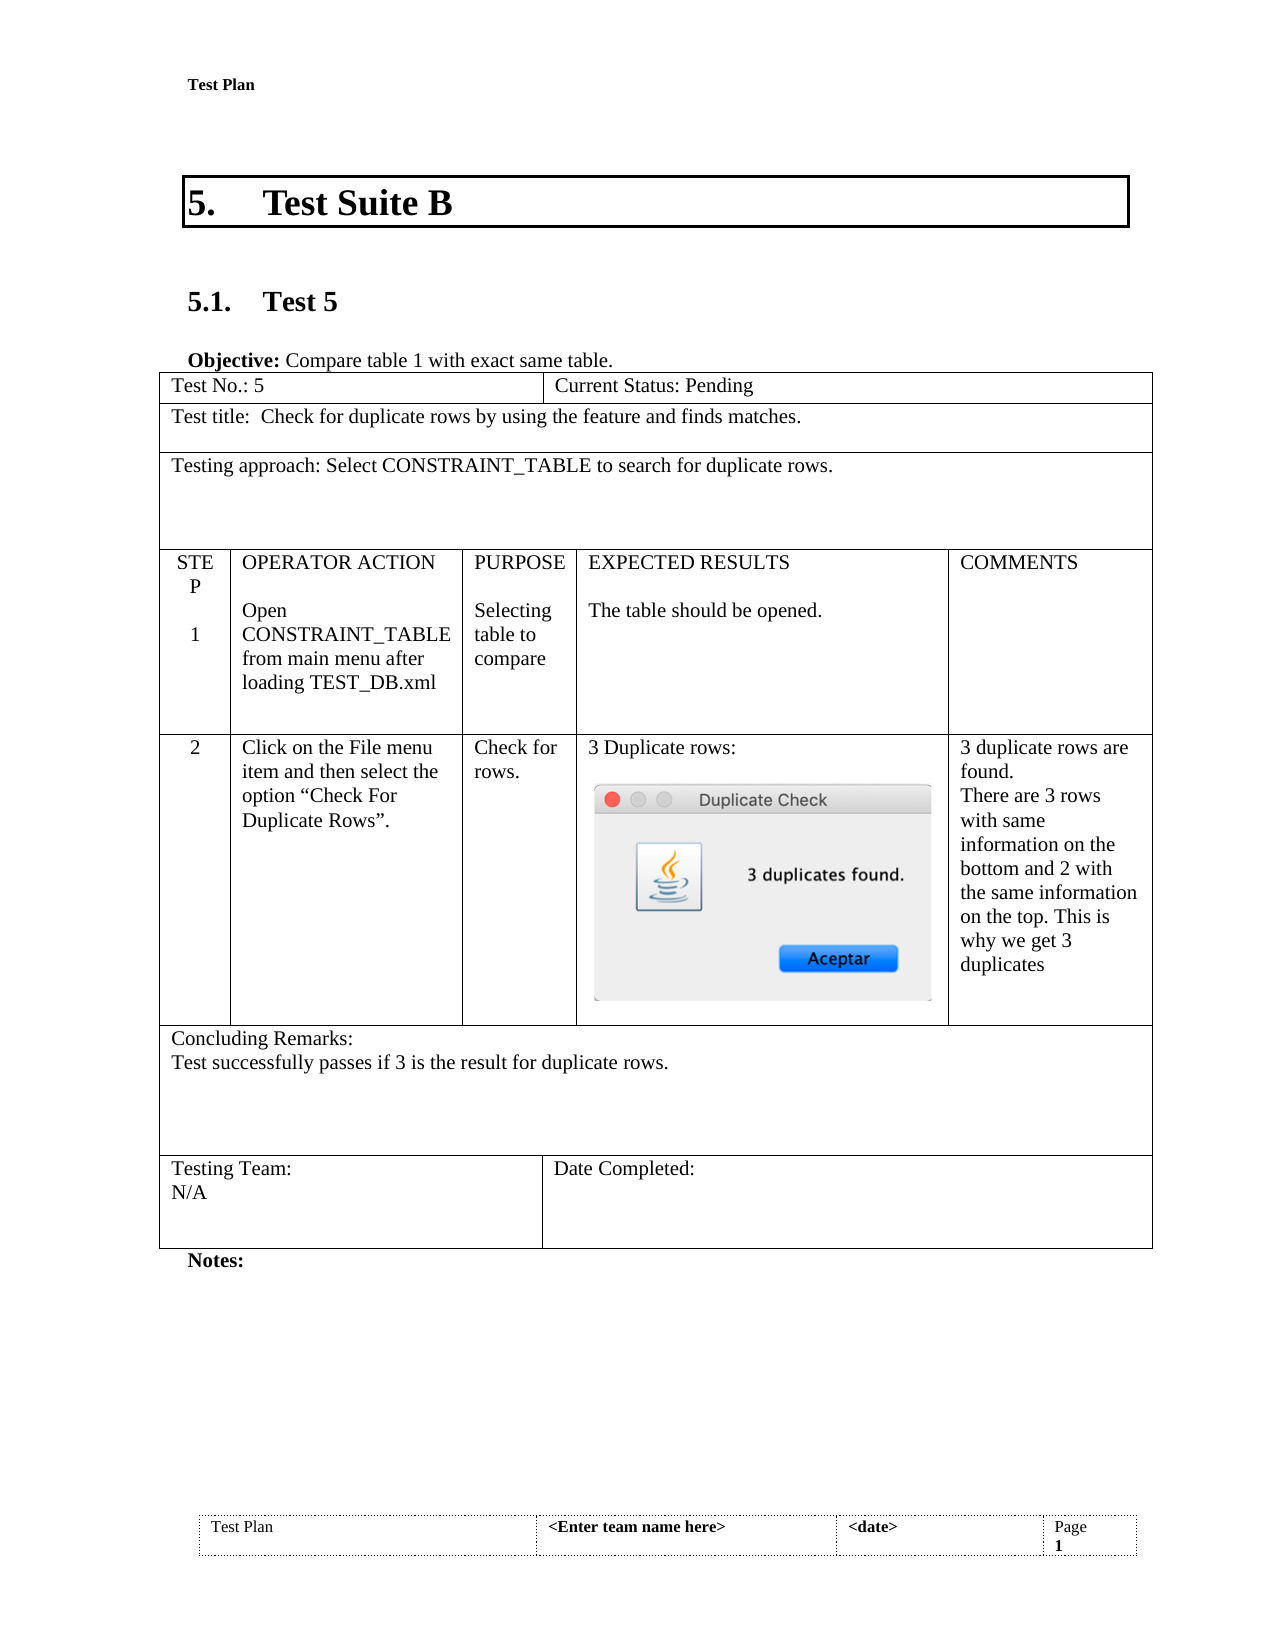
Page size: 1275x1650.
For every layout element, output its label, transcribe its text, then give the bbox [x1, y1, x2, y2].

table_cell OPERATOR ACTION Open CONSTRAINT_TABLE from main menu after loading TEST_DB.xml [231, 550, 462, 734]
table_cell Check for rows. [463, 735, 576, 1024]
table_cell 3 Duplicate rows: [577, 735, 948, 1024]
table_cell 3 duplicate rows are found. There are 3 rows with same information on the bottom and 2 with the same information on the top. This is why we get 3 duplicates [949, 735, 1152, 1024]
table_cell Date Completed: [543, 1156, 1152, 1247]
table_cell STEP 1 [160, 550, 230, 734]
text Objective: Compare table 1 with exact same table. [187, 348, 1125, 372]
table_cell Click on the File menu item and then select the option “Check For Duplicate Rows”. [231, 735, 462, 1024]
table_header Current Status: Pending [544, 373, 1152, 403]
subtitle Test 5 [187, 284, 1125, 317]
table_cell PURPOSE Selecting table to compare [463, 550, 576, 734]
table_cell Concluding Remarks: Test successfully passes if 3 is the result for duplicate rows. [160, 1026, 1152, 1155]
picture [594, 783, 932, 1001]
subtitle Test Suite B [185, 178, 1127, 225]
table_header Test No.: 5 [160, 373, 543, 403]
table_cell Testing approach: Select CONSTRAINT_TABLE to search for duplicate rows. [160, 453, 1152, 548]
table_cell 2 [160, 735, 230, 1024]
text Notes: [187, 1249, 1125, 1272]
table_cell COMMENTS [949, 550, 1152, 734]
table_cell EXPECTED RESULTS The table should be opened. [577, 550, 948, 734]
table_cell Test title: Check for duplicate rows by using the feature and finds matches. [160, 404, 1152, 452]
table_cell Testing Team: N/A [160, 1156, 542, 1247]
